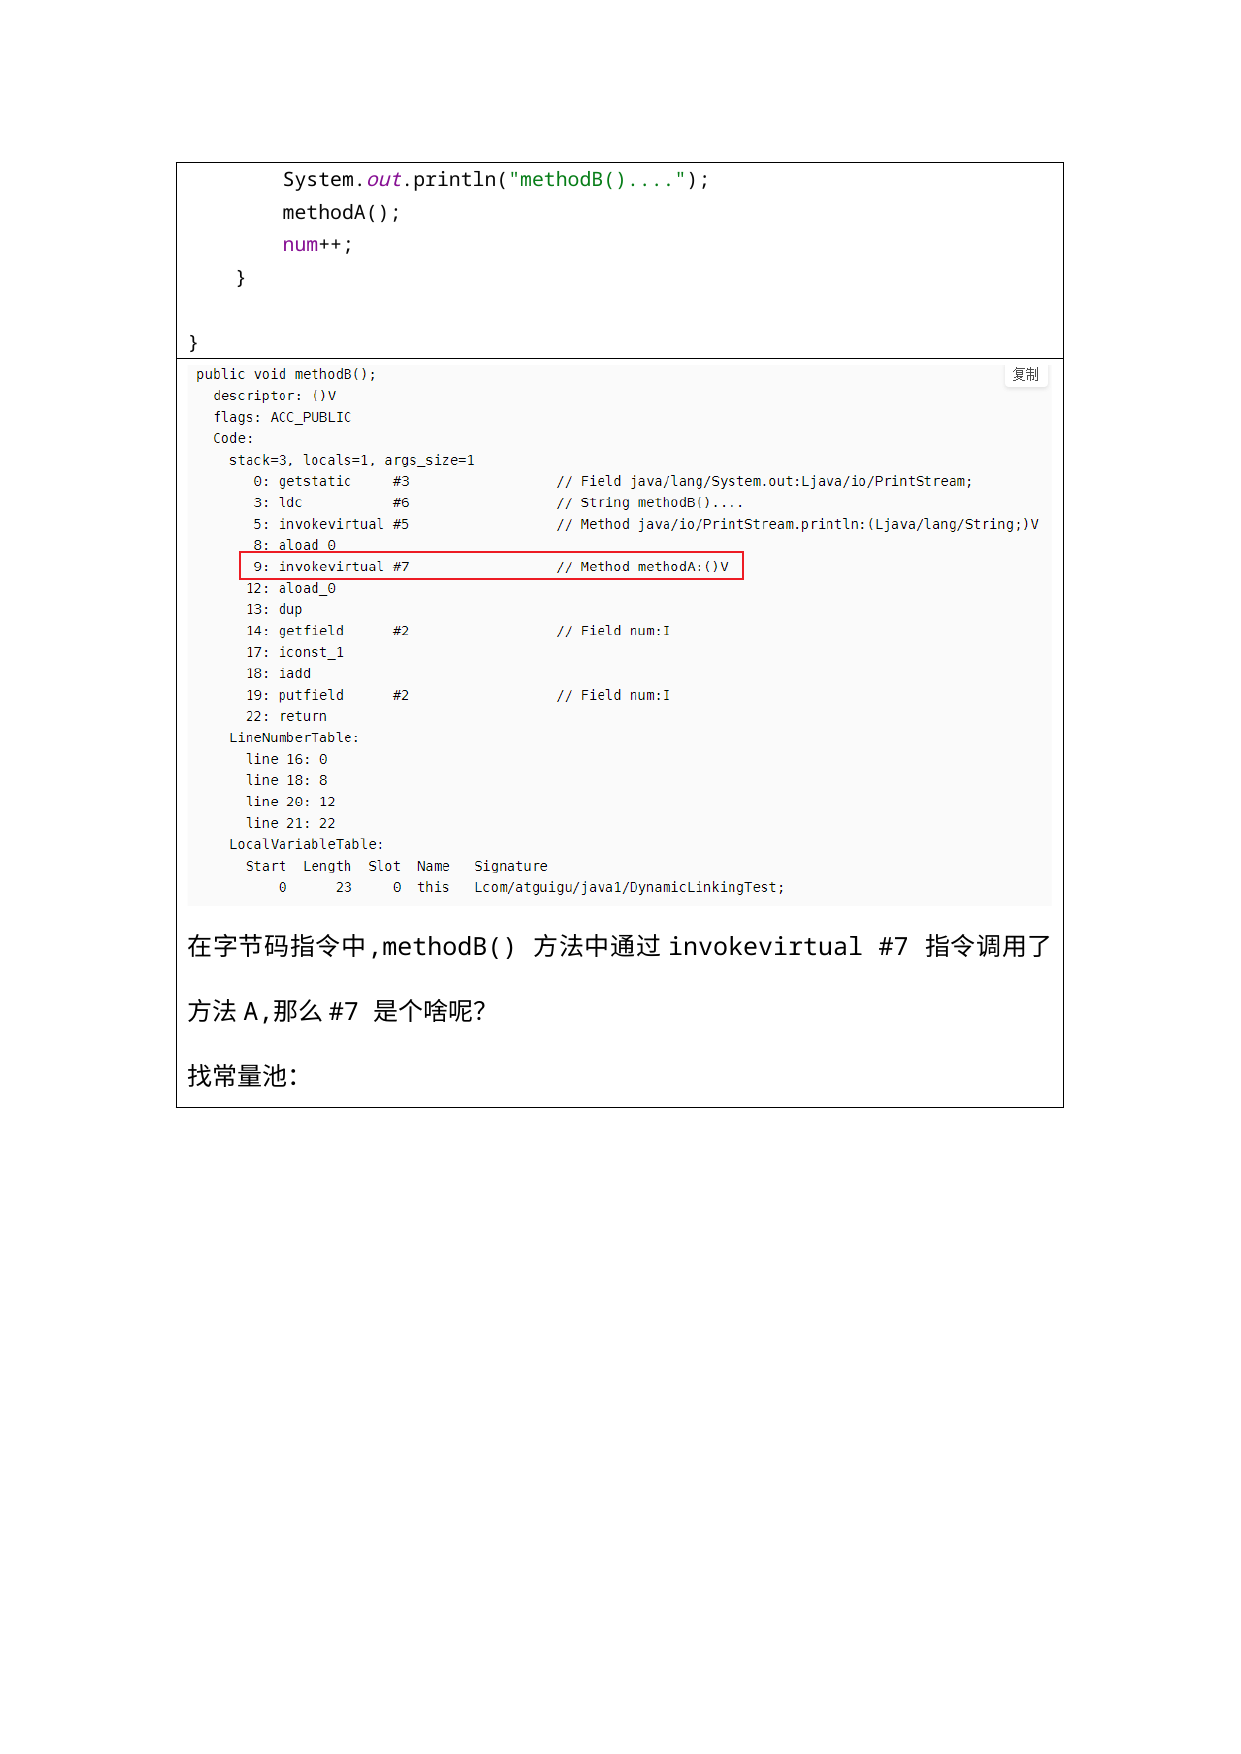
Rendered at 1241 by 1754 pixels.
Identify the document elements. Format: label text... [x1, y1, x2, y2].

picture [187, 365, 1052, 906]
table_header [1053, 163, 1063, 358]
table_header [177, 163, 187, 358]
table_cell 在字节码指令中,methodB() 方法中通过 invokevirtual #7 指令调用了方法 A,那么 #7 是个啥呢？ 找常量池： 结论：通过 #7 我们就能找到需要调用的 methodA() 方法，并进行调用 [177, 359, 1063, 1107]
